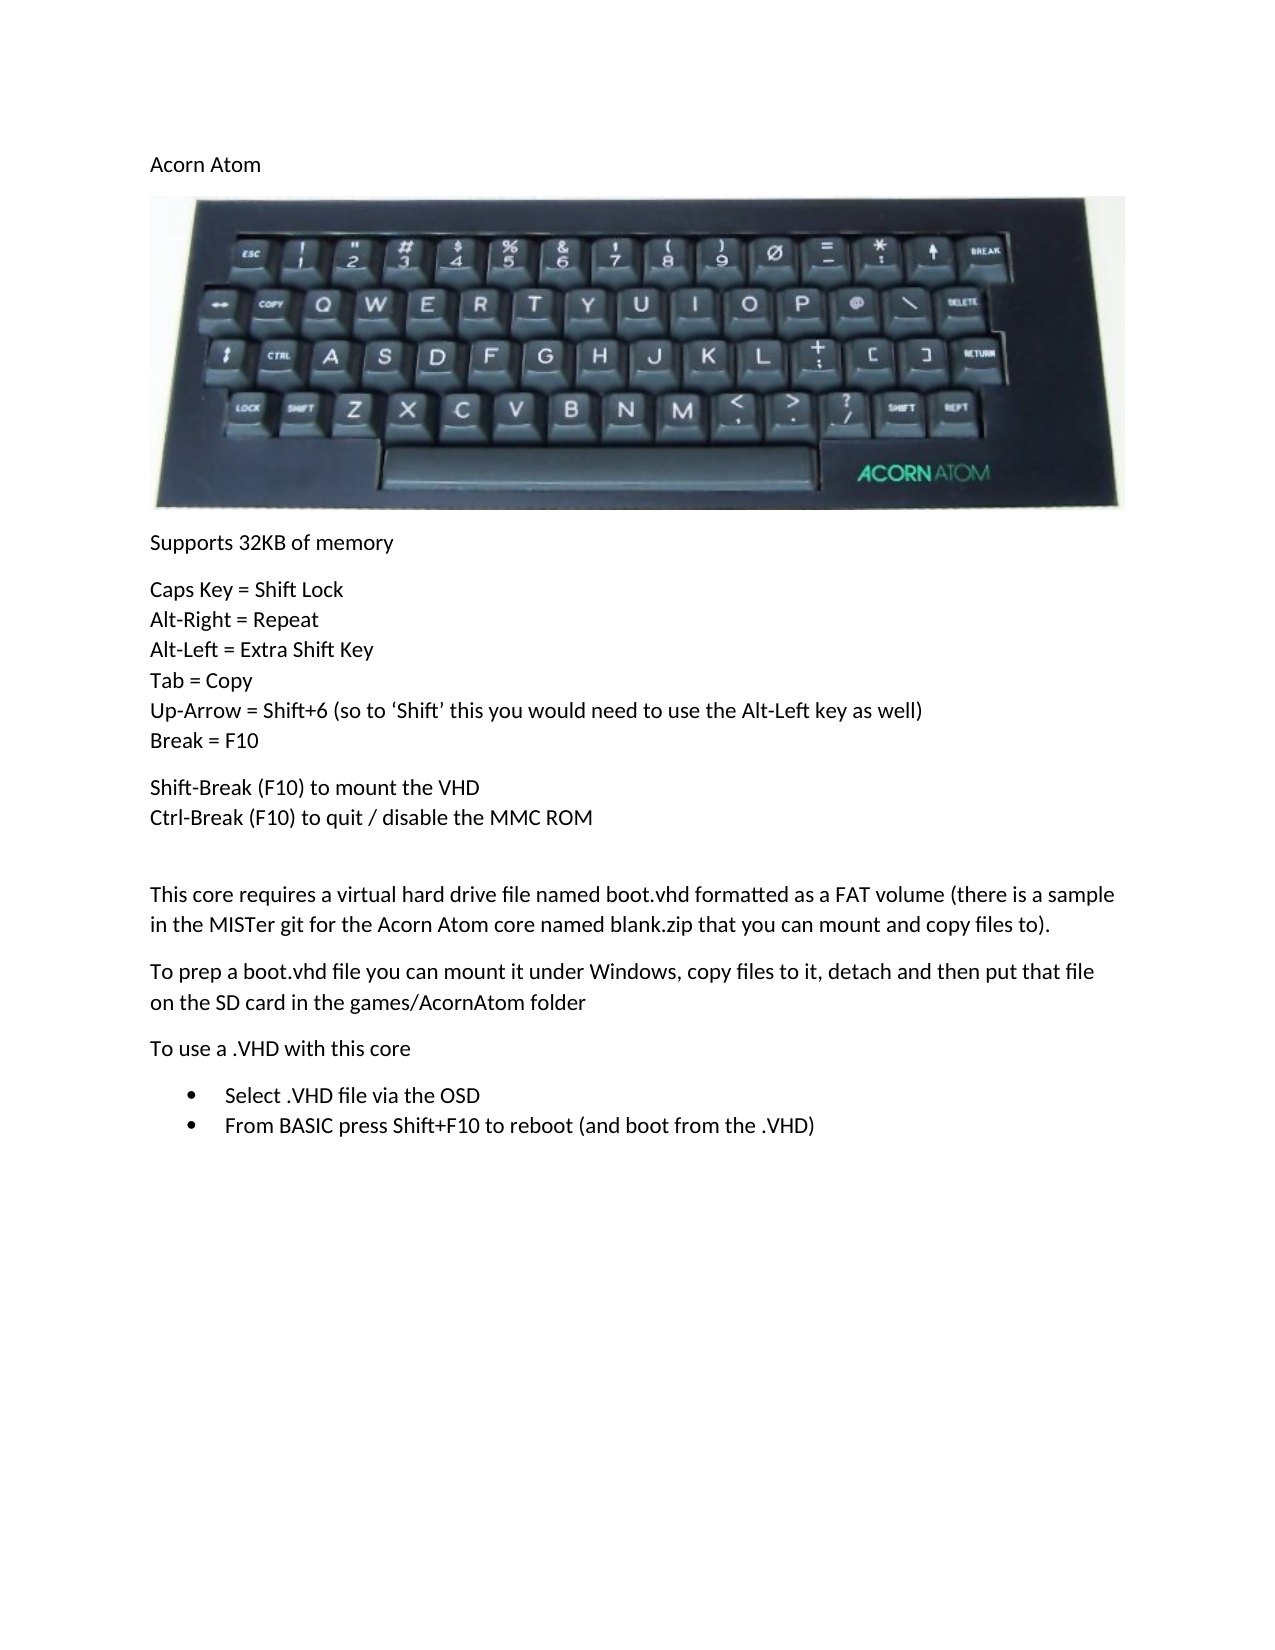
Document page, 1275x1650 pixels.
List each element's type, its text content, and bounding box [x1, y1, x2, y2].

picture [150, 196, 1125, 510]
text Acorn Atom [150, 150, 1125, 178]
list Select .VHD file via the OSD [187, 1081, 1125, 1109]
text To use a .VHD with this core [150, 1034, 1125, 1062]
list From BASIC press Shift+F10 to reboot (and boot from the .VHD) [187, 1112, 1125, 1139]
text To prep a boot.vhd file you can mount it under Windows, copy files to it, detach and then put that file on the SD card in the games/AcornAtom folder [150, 957, 1125, 1016]
text Supports 32KB of memory [150, 528, 1125, 556]
text This core requires a virtual hard drive file named boot.vhd formatted as a FAT volume (there is a sample in the MISTer git for the Acorn Atom core named blank.zip that you can mount and copy files to). [150, 880, 1125, 938]
text Shift-Break (F10) to mount the VHD Ctrl-Break (F10) to quit / disable the MMC ROM [150, 773, 1125, 861]
text Caps Key = Shift Lock Alt-Right = Repeat Alt-Left = Extra Shift Key Tab = Copy Up-Arrow = Shift+6 (so to ‘Shift’ this you would need to use the Alt-Left key as well) Break = F10 [150, 575, 1125, 754]
